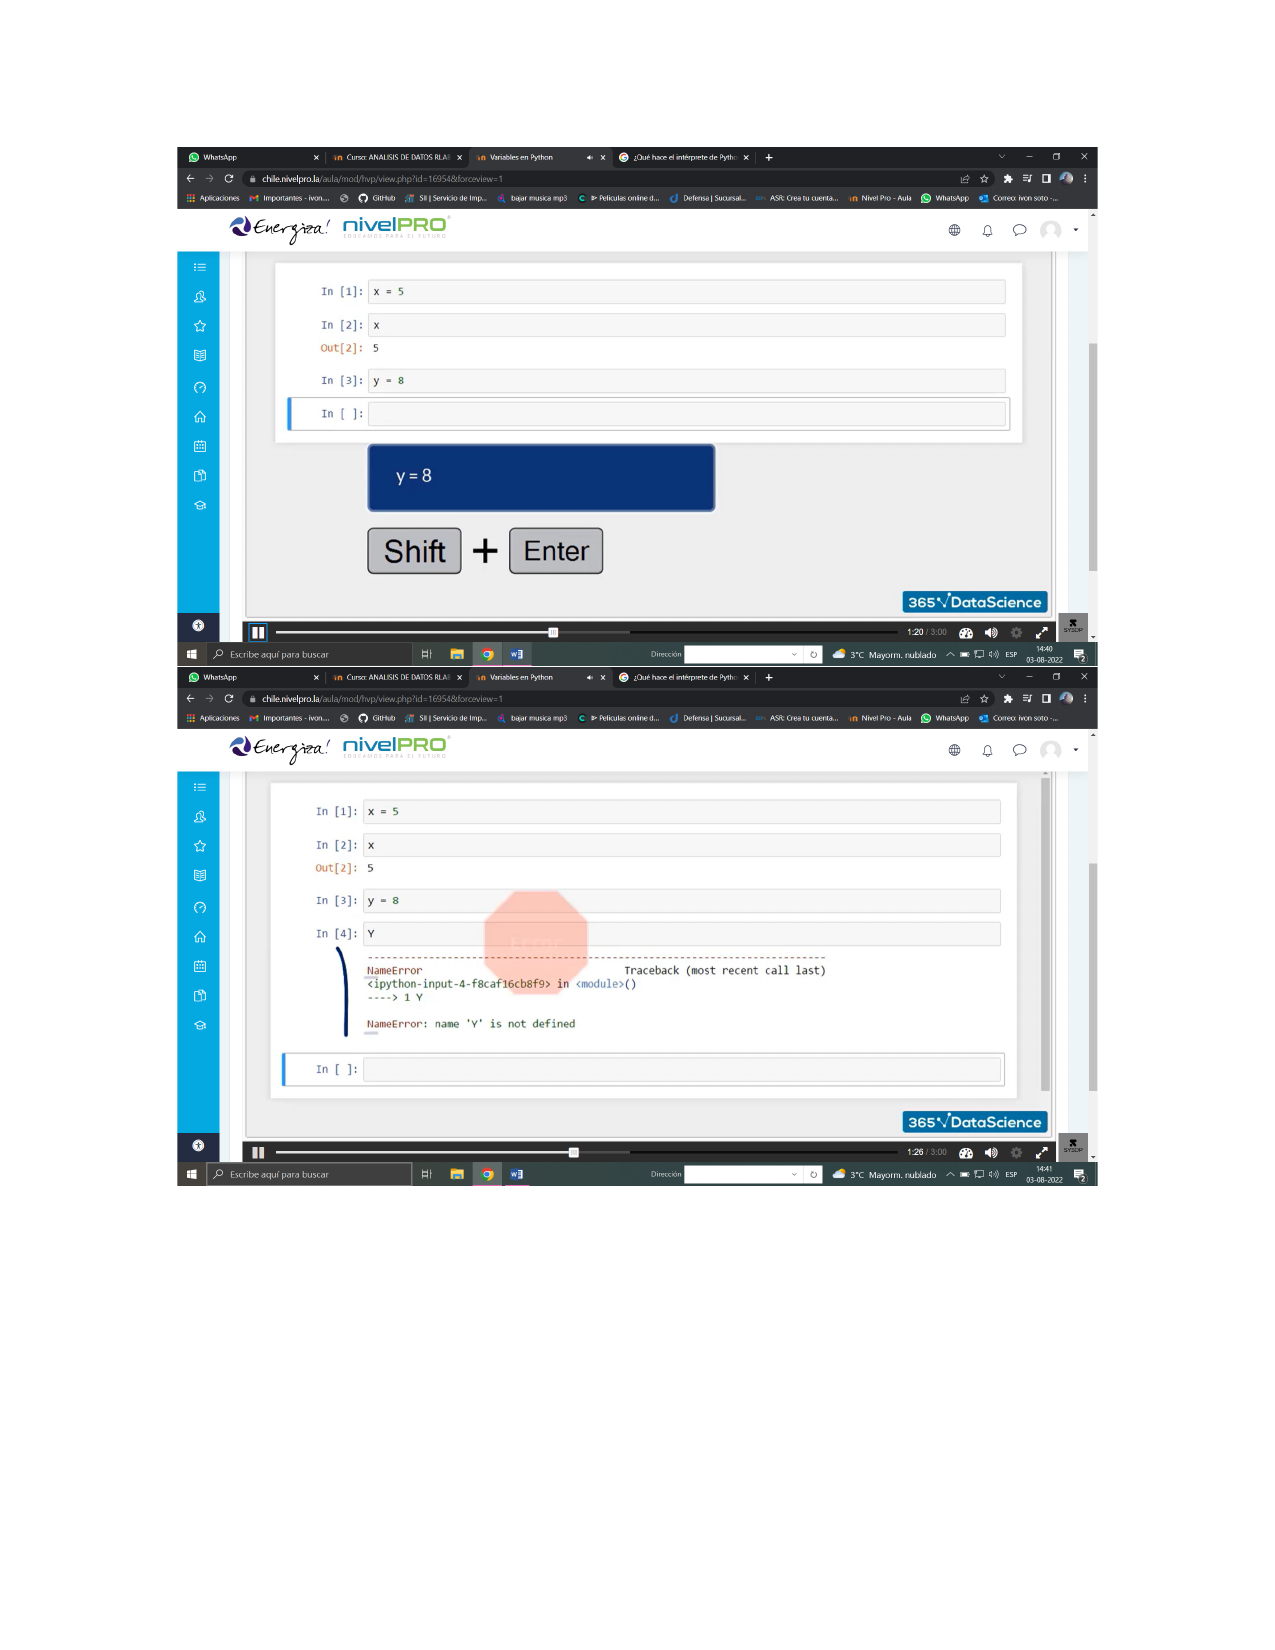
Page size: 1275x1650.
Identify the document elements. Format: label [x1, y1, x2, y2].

picture [177, 147, 1098, 666]
picture [177, 667, 1098, 1186]
